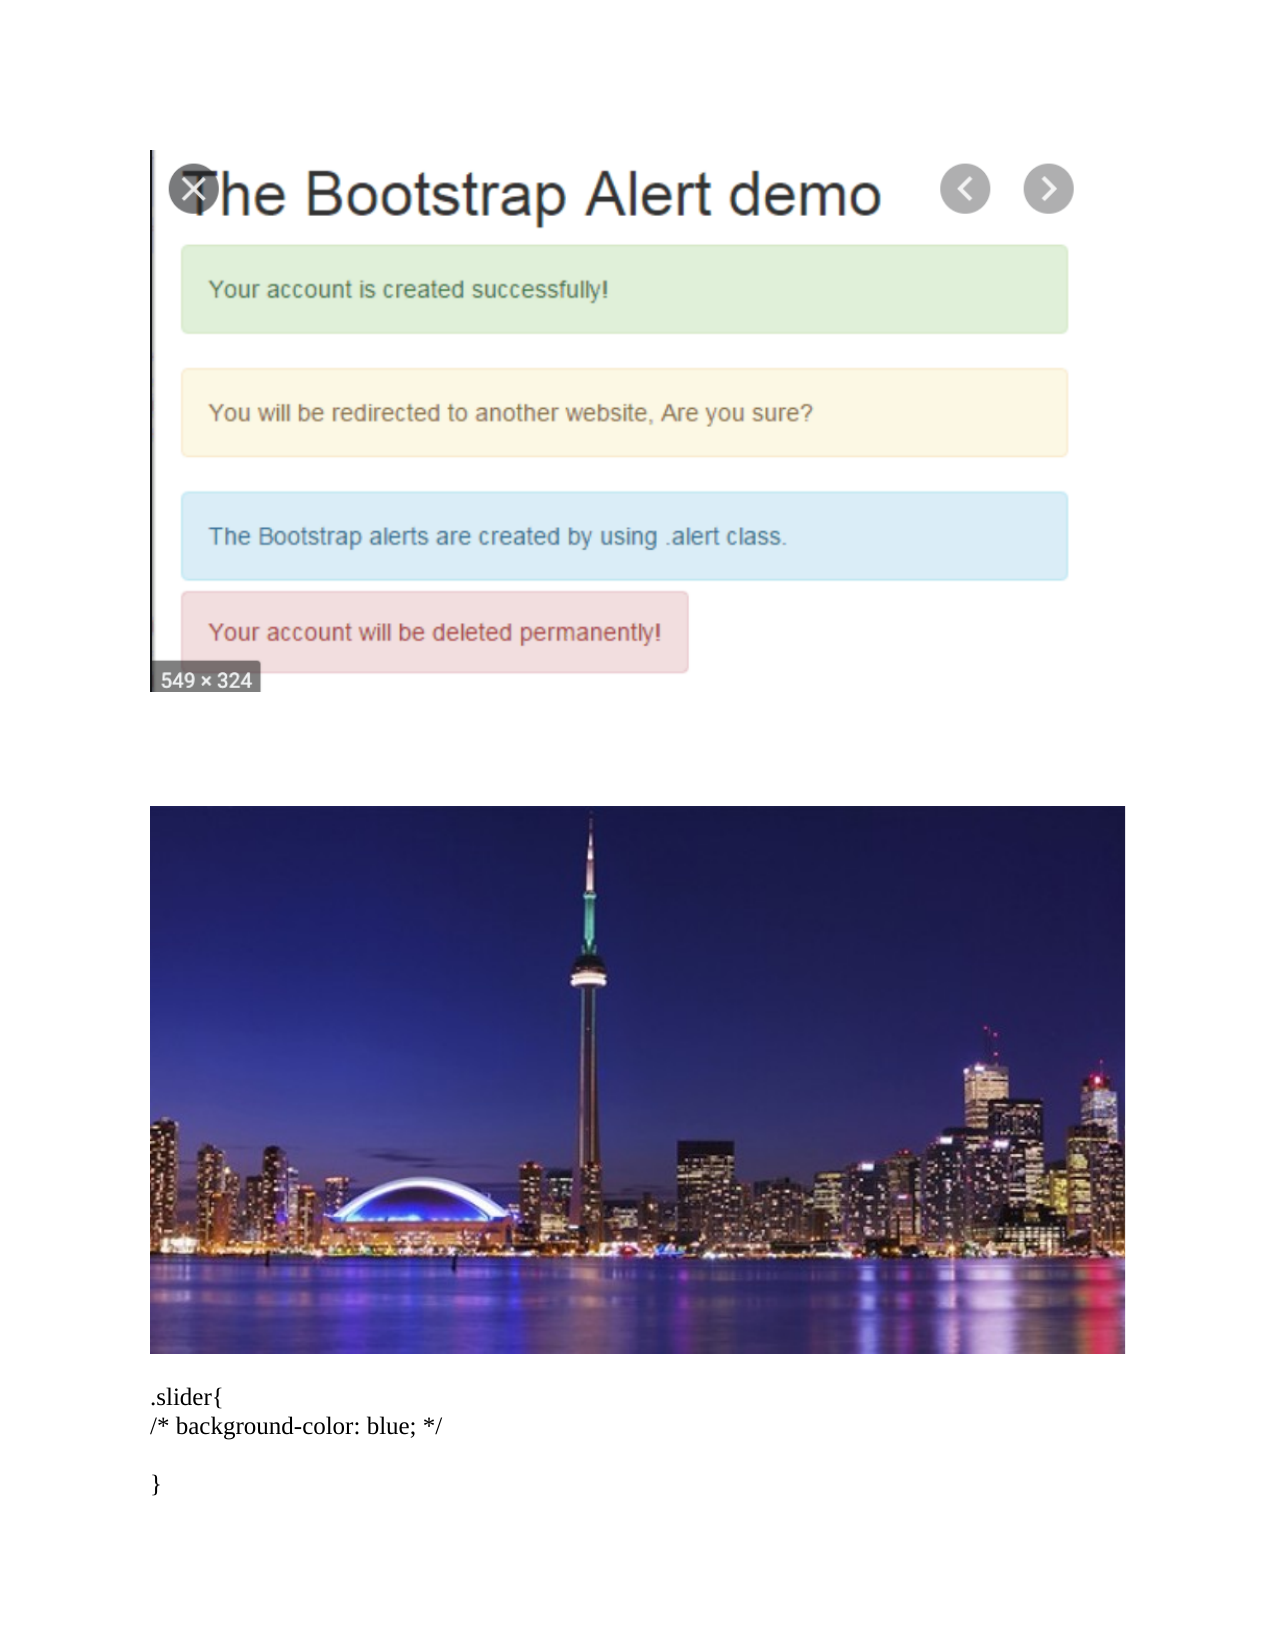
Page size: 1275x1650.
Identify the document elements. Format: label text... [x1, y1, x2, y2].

text /* background-color: blue; */ [150, 1411, 1125, 1440]
picture [150, 150, 1080, 692]
picture [150, 806, 1125, 1354]
text .slider{ [150, 1382, 1125, 1411]
text } [150, 1469, 1125, 1497]
